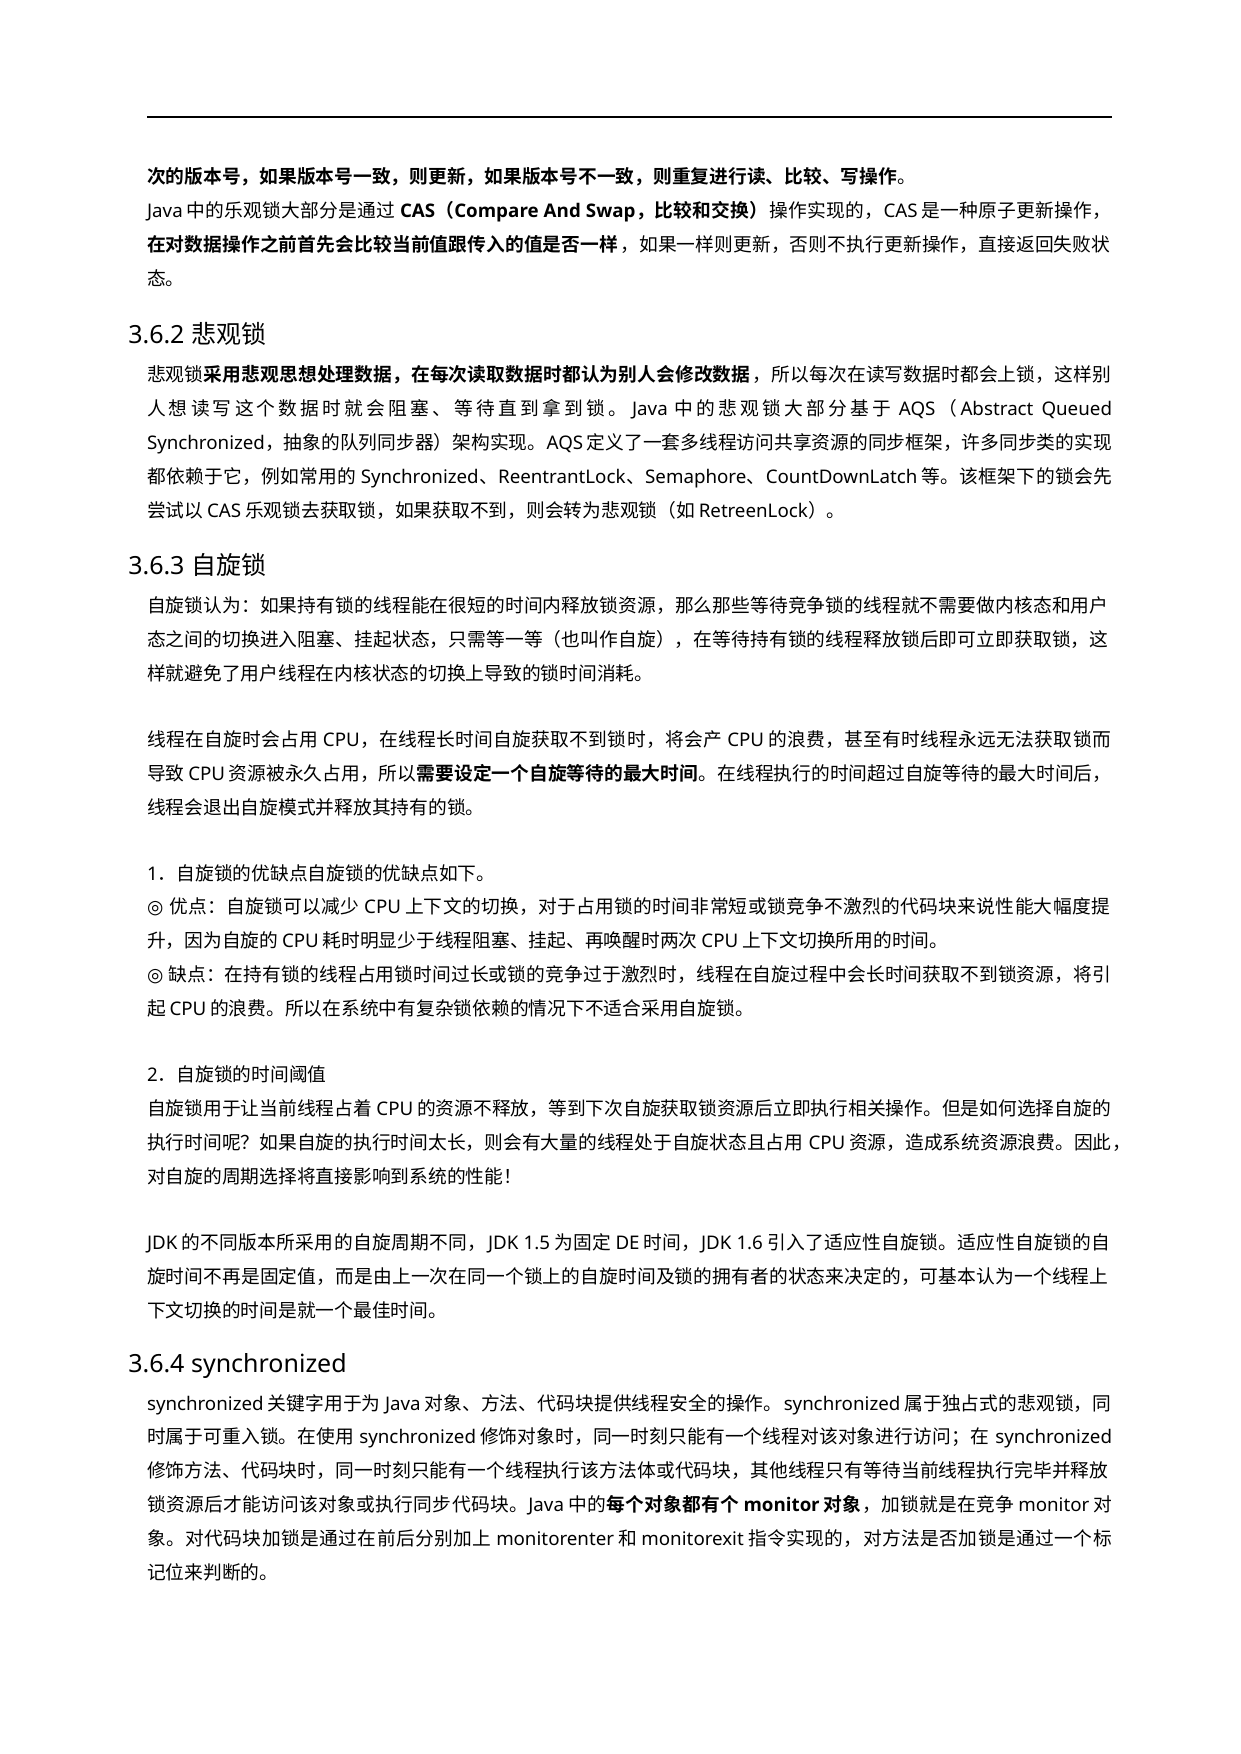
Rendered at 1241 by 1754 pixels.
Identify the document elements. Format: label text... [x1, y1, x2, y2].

text synchronized关键字用于为Java对象、方法、代码块提供线程安全的操作。synchronized属于独占式的悲观锁，同时属于可重入锁。在使用synchronized修饰对象时，同一时刻只能有一个线程对该对象进行访问；在synchronized修饰方法、代码块时，同一时刻只能有一个线程执行该方法体或代码块，其他线程只有等待当前线程执行完毕并释放锁资源后才能访问该对象或执行同步代码块。Java中的每个对象都有个monitor对象，加锁就是在竞争monitor对象。对代码块加锁是通过在前后分别加上monitorenter和monitorexit指令实现的，对方法是否加锁是通过一个标记位来判断的。 [147, 1388, 1112, 1585]
text 悲观锁采用悲观思想处理数据，在每次读取数据时都认为别人会修改数据，所以每次在读写数据时都会上锁，这样别人想读写这个数据时就会阻塞、等待直到拿到锁。Java中的悲观锁大部分基于AQS（Abstract Queued Synchronized，抽象的队列同步器）架构实现。AQS定义了一套多线程访问共享资源的同步框架，许多同步类的实现都依赖于它，例如常用的Synchronized、ReentrantLock、Semaphore、CountDownLatch等。该框架下的锁会先尝试以CAS乐观锁去获取锁，如果获取不到，则会转为悲观锁（如RetreenLock）。 [147, 359, 1112, 522]
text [147, 162, 1112, 189]
text Java中的乐观锁大部分是通过CAS（Compare And Swap，比较和交换）操作实现的，CAS是一种原子更新操作，在对数据操作之前首先会比较当前值跟传入的值是否一样，如果一样则更新，否则不执行更新操作，直接返回失败状态。 [147, 196, 1112, 291]
subtitle 3.6.4 synchronized [128, 1346, 1112, 1380]
text 1．自旋锁的优缺点自旋锁的优缺点如下。 [147, 858, 1112, 885]
subtitle 3.6.2 悲观锁 [128, 314, 1112, 350]
subtitle 3.6.3 自旋锁 [128, 545, 1112, 582]
text 自旋锁用于让当前线程占着CPU的资源不释放，等到下次自旋获取锁资源后立即执行相关操作。但是如何选择自旋的执行时间呢？如果自旋的执行时间太长，则会有大量的线程处于自旋状态且占用CPU资源，造成系统资源浪费。因此，对自旋的周期选择将直接影响到系统的性能！ [147, 1094, 1112, 1189]
text 2．自旋锁的时间阈值 [147, 1060, 1112, 1087]
text ◎ 优点：自旋锁可以减少CPU上下文的切换，对于占用锁的时间非常短或锁竞争不激烈的代码块来说性能大幅度提升，因为自旋的CPU耗时明显少于线程阻塞、挂起、再唤醒时两次CPU上下文切换所用的时间。 [147, 892, 1112, 953]
text 线程在自旋时会占用CPU，在线程长时间自旋获取不到锁时，将会产CPU的浪费，甚至有时线程永远无法获取锁而导致CPU资源被永久占用，所以需要设定一个自旋等待的最大时间。在线程执行的时间超过自旋等待的最大时间后，线程会退出自旋模式并释放其持有的锁。 [147, 724, 1112, 819]
text 自旋锁认为：如果持有锁的线程能在很短的时间内释放锁资源，那么那些等待竞争锁的线程就不需要做内核态和用户态之间的切换进入阻塞、挂起状态，只需等一等（也叫作自旋），在等待持有锁的线程释放锁后即可立即获取锁，这样就避免了用户线程在内核状态的切换上导致的锁时间消耗。 [147, 591, 1112, 686]
text ◎ 缺点：在持有锁的线程占用锁时间过长或锁的竞争过于激烈时，线程在自旋过程中会长时间获取不到锁资源，将引起CPU的浪费。所以在系统中有复杂锁依赖的情况下不适合采用自旋锁。 [147, 960, 1112, 1021]
text JDK的不同版本所采用的自旋周期不同，JDK 1.5为固定DE时间，JDK 1.6引入了适应性自旋锁。适应性自旋锁的自旋时间不再是固定值，而是由上一次在同一个锁上的自旋时间及锁的拥有者的状态来决定的，可基本认为一个线程上下文切换的时间是就一个最佳时间。 [147, 1228, 1112, 1323]
